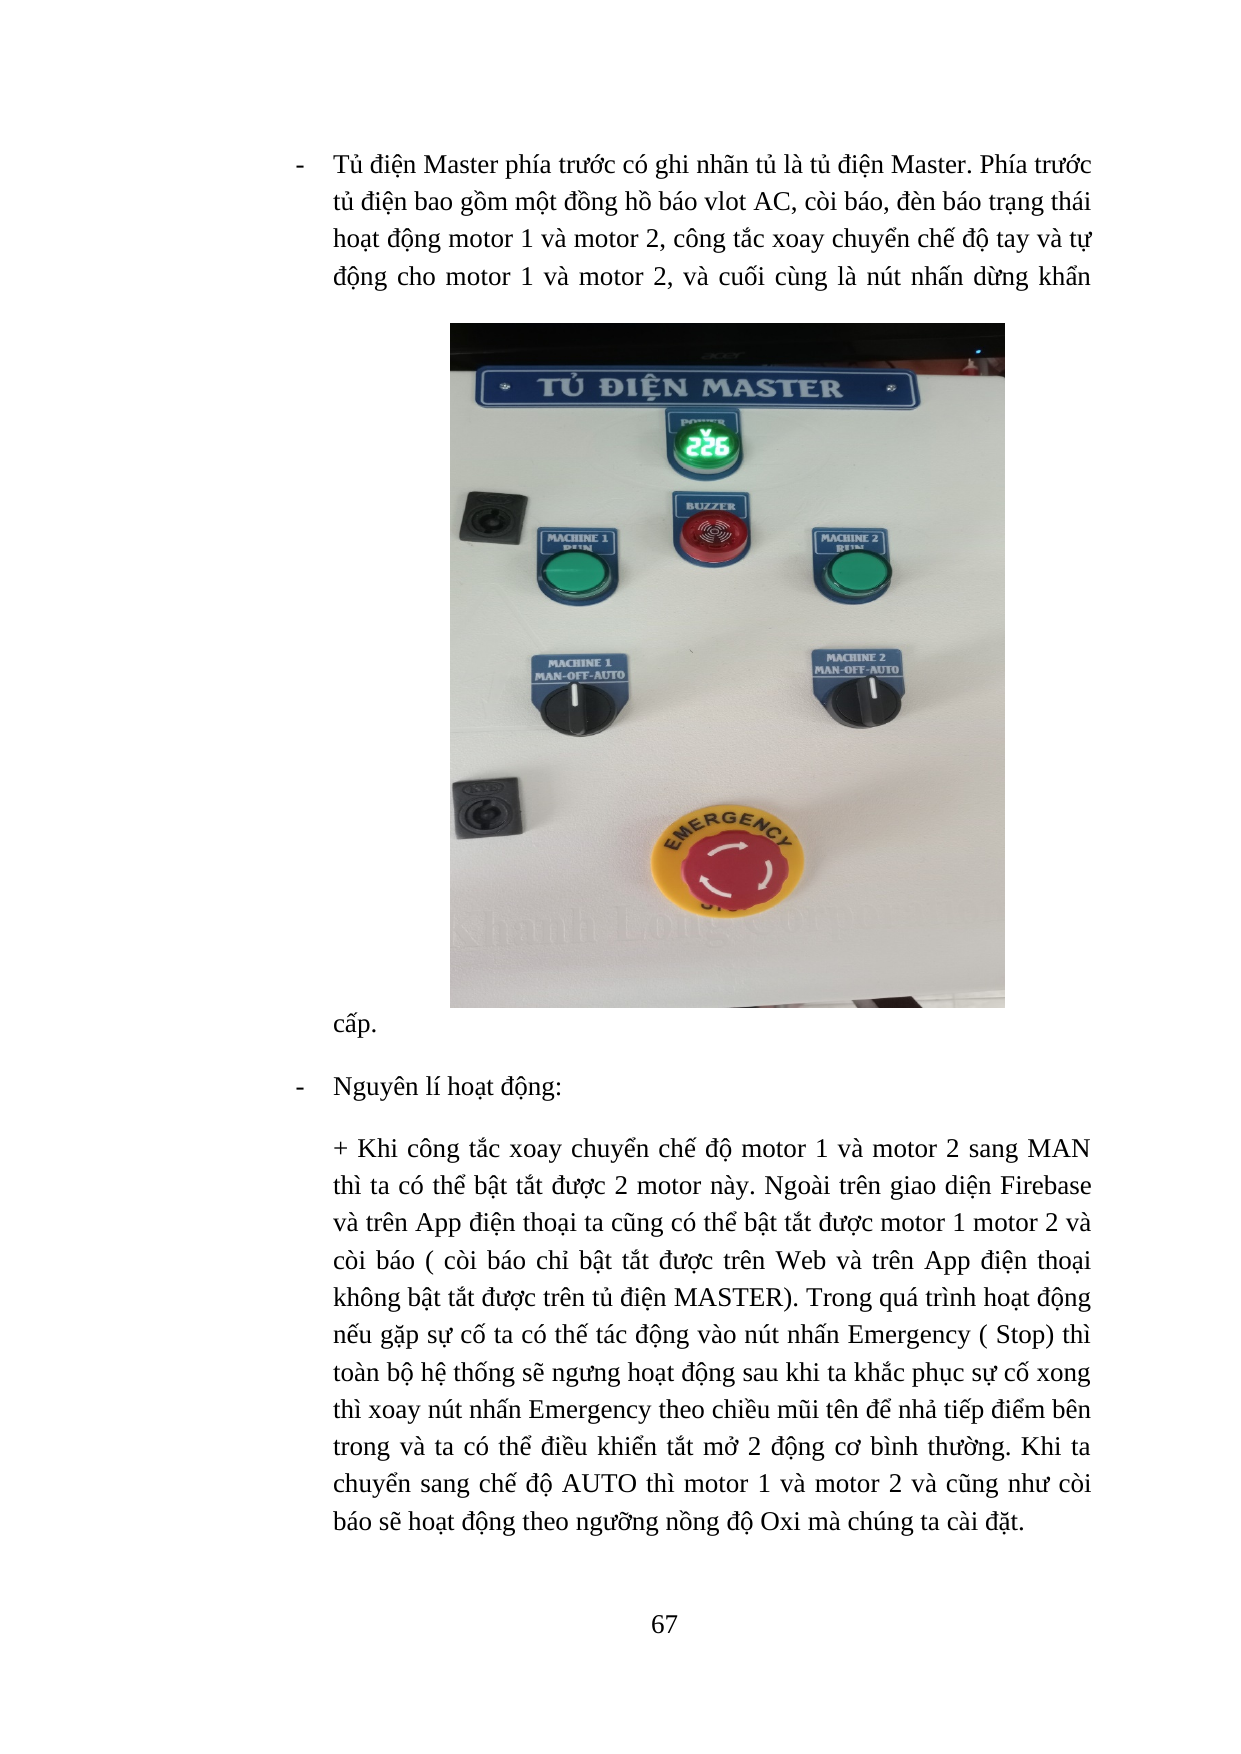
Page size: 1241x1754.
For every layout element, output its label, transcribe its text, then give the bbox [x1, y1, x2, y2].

picture [450, 323, 1005, 1008]
list Nguyên lí hoạt động: [295, 1070, 1092, 1101]
text + Khi công tắc xoay chuyển chế độ motor 1 và motor 2 sang MAN thì ta có thể bật tắt được 2 motor này. Ngoài trên giao diện Firebase và trên App điện thoại ta cũng có thể bật tắt được motor 1 motor 2 và còi báo ( còi báo chỉ bật tắt được trên Web và trên App điện thoại không bật tắt được trên tủ điện MASTER). Trong quá trình hoạt động nếu gặp sự cố ta có thế tác động vào nút nhấn Emergency ( Stop) thì toàn bộ hệ thống sẽ ngưng hoạt động sau khi ta khắc phục sự cố xong thì xoay nút nhấn Emergency theo chiều mũi tên để nhả tiếp điểm bên trong và ta có thể điều khiển tắt mở 2 động cơ bình thường. Khi ta chuyển sang chế độ AUTO thì motor 1 và motor 2 và cũng như còi báo sẽ hoạt động theo ngưỡng nồng độ Oxi mà chúng ta cài đặt. [333, 1132, 1092, 1536]
